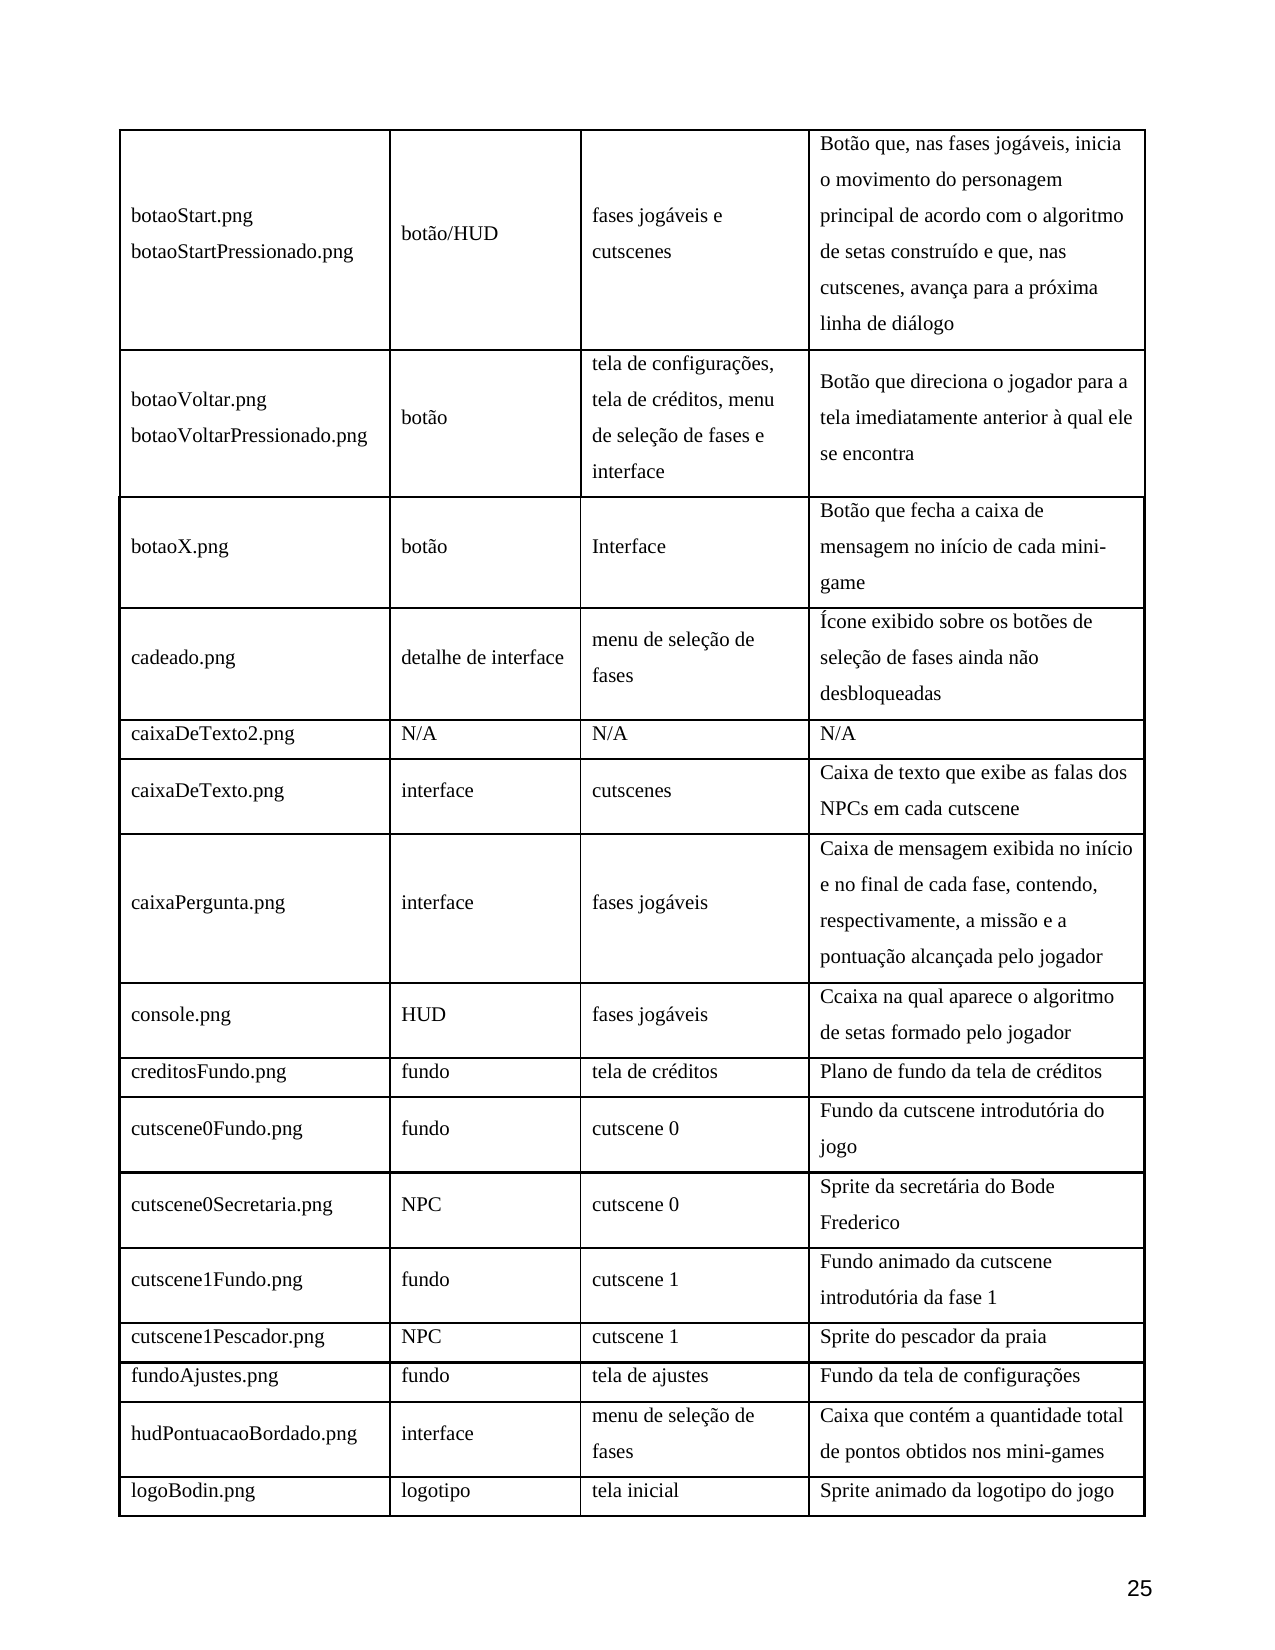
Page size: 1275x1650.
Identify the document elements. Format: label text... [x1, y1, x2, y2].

table_cell Fundo da tela de configurações [810, 1364, 1143, 1401]
table_cell cutscene1Pescador.png [121, 1324, 389, 1361]
table_cell tela de créditos [581, 1059, 808, 1096]
table_cell tela de configurações, tela de créditos, menu de seleção de fases e interface [582, 351, 808, 496]
table_cell Fundo animado da cutscene introdutória da fase 1 [810, 1249, 1143, 1322]
table_cell fundo [391, 1249, 580, 1322]
table_cell caixaDeTexto2.png [121, 721, 389, 758]
table_cell caixaDeTexto.png [121, 760, 389, 833]
table_cell Botão que, nas fases jogáveis, inicia o movimento do personagem principal de acordo com o algoritmo de setas construído e que, nas cutscenes, avança para a próxima linha de diálogo [810, 131, 1144, 348]
table_cell botão/HUD [391, 131, 580, 348]
table_cell tela de ajustes [581, 1364, 808, 1401]
table_cell interface [391, 760, 580, 833]
table_cell menu de seleção de fases [581, 609, 808, 718]
table_cell cutscene0Fundo.png [121, 1098, 389, 1171]
table_cell console.png [121, 984, 389, 1057]
table_cell caixaPergunta.png [121, 835, 389, 982]
table_cell Ícone exibido sobre os botões de seleção de fases ainda não desbloqueadas [810, 609, 1143, 718]
table_cell Plano de fundo da tela de créditos [810, 1059, 1143, 1096]
table_cell cadeado.png [121, 609, 389, 718]
table_cell interface [391, 1403, 580, 1476]
table_cell Sprite da secretária do Bode Frederico [810, 1174, 1143, 1247]
table_cell logotipo [391, 1478, 580, 1515]
table_cell interface [391, 835, 580, 982]
table_cell fases jogáveis [581, 984, 808, 1057]
table_cell Botão que fecha a caixa de mensagem no início de cada mini-game [810, 498, 1143, 607]
table_cell detalhe de interface [391, 609, 580, 718]
table_cell Interface [581, 498, 808, 607]
table_cell fundo [391, 1059, 580, 1096]
table_cell NPC [391, 1324, 580, 1361]
table_cell botaoVoltar.png botaoVoltarPressionado.png [121, 351, 389, 496]
table_cell fases jogáveis e cutscenes [582, 131, 808, 348]
table_cell Sprite do pescador da praia [810, 1324, 1143, 1361]
table_cell HUD [391, 984, 580, 1057]
table_cell N/A [810, 721, 1143, 758]
table_cell Caixa de texto que exibe as falas dos NPCs em cada cutscene [810, 760, 1143, 833]
table_cell tela inicial [581, 1478, 808, 1515]
table_cell N/A [391, 721, 580, 758]
table_cell botaoStart.png botaoStartPressionado.png [121, 131, 389, 348]
table_cell fundoAjustes.png [121, 1364, 389, 1401]
table_cell NPC [391, 1174, 580, 1247]
table_cell cutscene1Fundo.png [121, 1249, 389, 1322]
table_cell cutscene 1 [581, 1324, 808, 1361]
table_cell hudPontuacaoBordado.png [121, 1403, 389, 1476]
table_cell cutscene0Secretaria.png [121, 1174, 389, 1247]
table_cell cutscene 0 [581, 1098, 808, 1171]
table_cell Ccaixa na qual aparece o algoritmo de setas formado pelo jogador [810, 984, 1143, 1057]
table_cell logoBodin.png [121, 1478, 389, 1515]
table_cell botão [391, 351, 580, 496]
table_cell cutscenes [581, 760, 808, 833]
table_cell Caixa de mensagem exibida no início e no final de cada fase, contendo, respectivamente, a missão e a pontuação alcançada pelo jogador [810, 835, 1143, 982]
table_cell cutscene 0 [581, 1174, 808, 1247]
table_cell Caixa que contém a quantidade total de pontos obtidos nos mini-games [810, 1403, 1143, 1476]
table_cell fundo [391, 1098, 580, 1171]
table_cell botaoX.png [121, 498, 389, 607]
table_cell fundo [391, 1364, 580, 1401]
table_cell menu de seleção de fases [581, 1403, 808, 1476]
table_cell fases jogáveis [581, 835, 808, 982]
table_cell botão [391, 498, 580, 607]
table_cell Fundo da cutscene introdutória do jogo [810, 1098, 1143, 1171]
table_cell Sprite animado da logotipo do jogo [810, 1478, 1143, 1515]
table_cell Botão que direciona o jogador para a tela imediatamente anterior à qual ele se encontra [810, 351, 1144, 496]
table_cell creditosFundo.png [121, 1059, 389, 1096]
table_cell N/A [581, 721, 808, 758]
table_cell cutscene 1 [581, 1249, 808, 1322]
